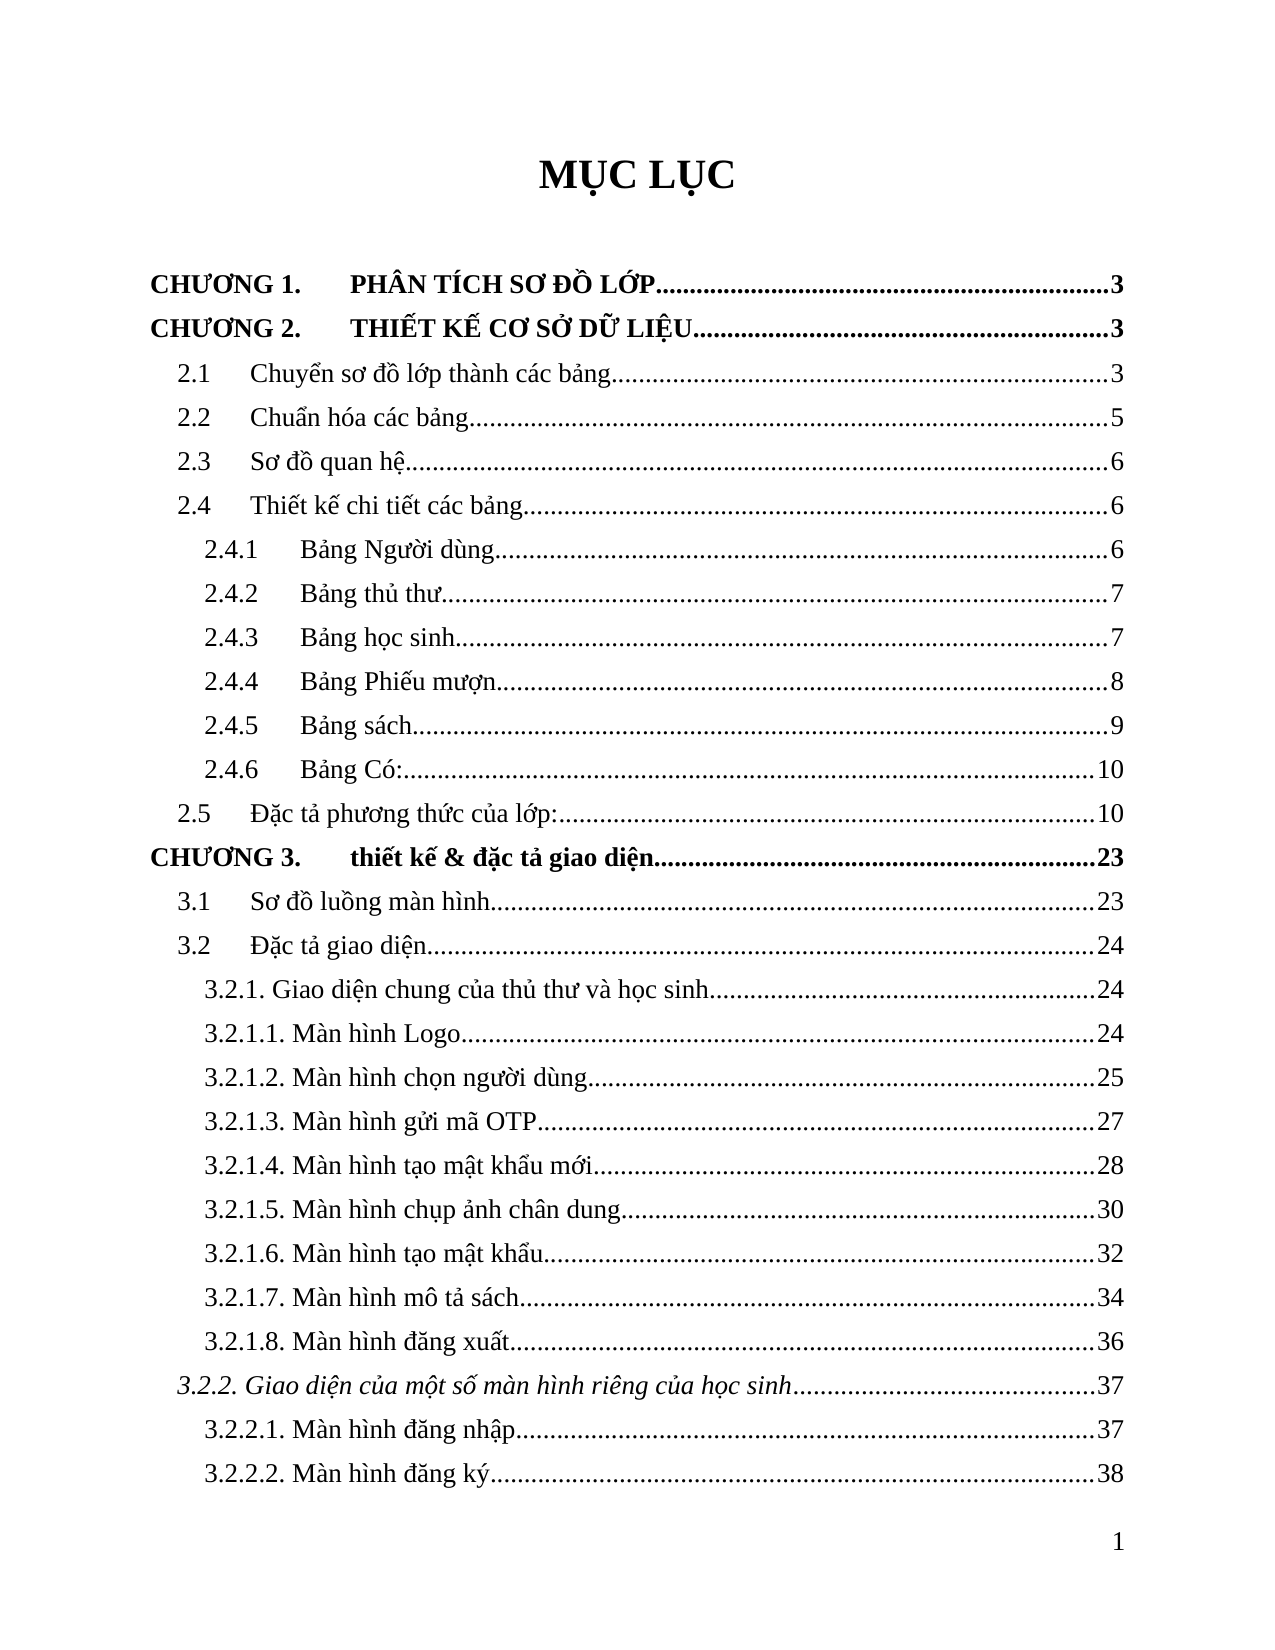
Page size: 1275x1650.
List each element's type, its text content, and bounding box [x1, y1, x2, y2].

text MỤC LỤC [150, 150, 1125, 198]
